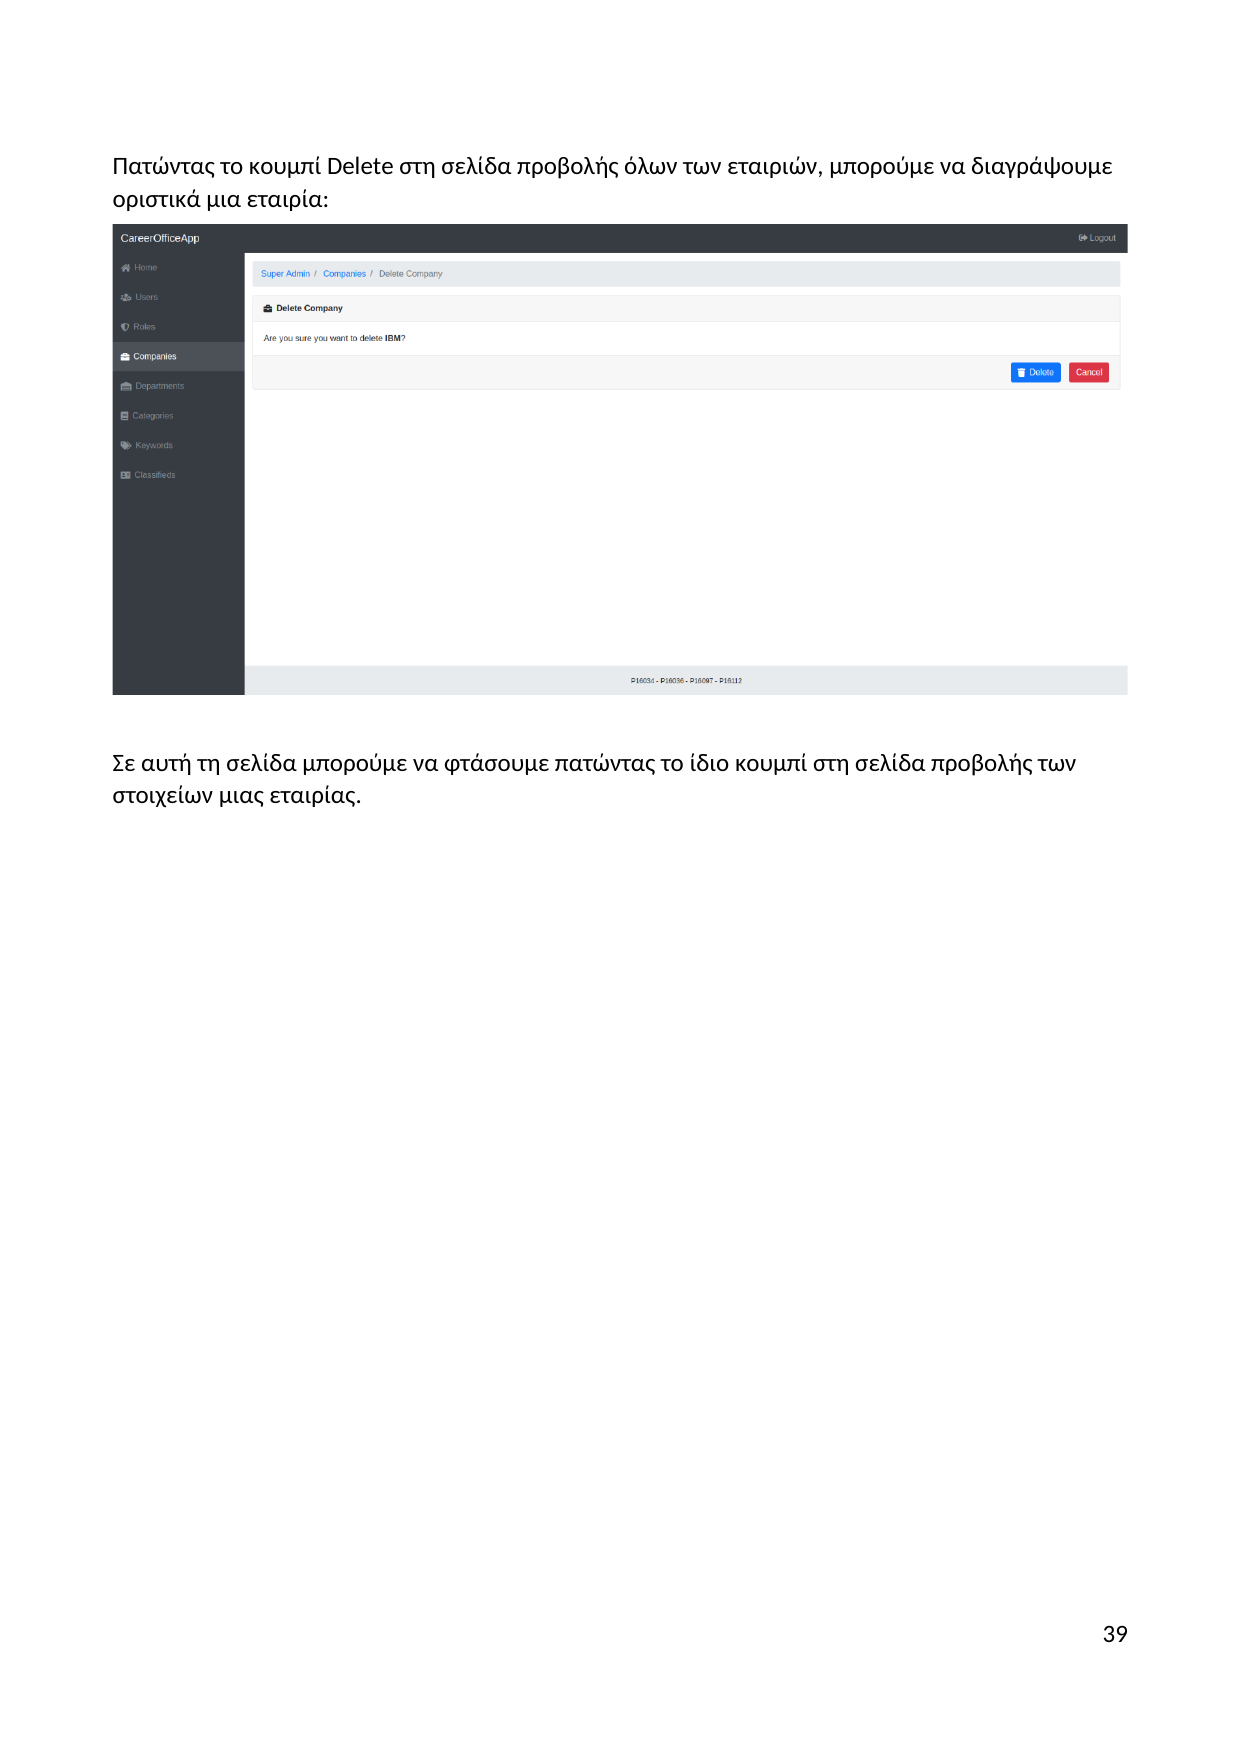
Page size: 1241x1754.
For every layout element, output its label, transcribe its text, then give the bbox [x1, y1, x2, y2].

text Σε αυτή τη σελίδα μπορούμε να φτάσουμε πατώντας το ίδιο κουμπί στη σελίδα προβολής των στοιχείων μιας εταιρίας. [112, 747, 1128, 810]
text Πατώντας το κουμπί Delete στη σελίδα προβολής όλων των εταιριών, μπορούμε να διαγράψουμε οριστικά μια εταιρία: [112, 150, 1128, 213]
picture [112, 224, 1128, 695]
